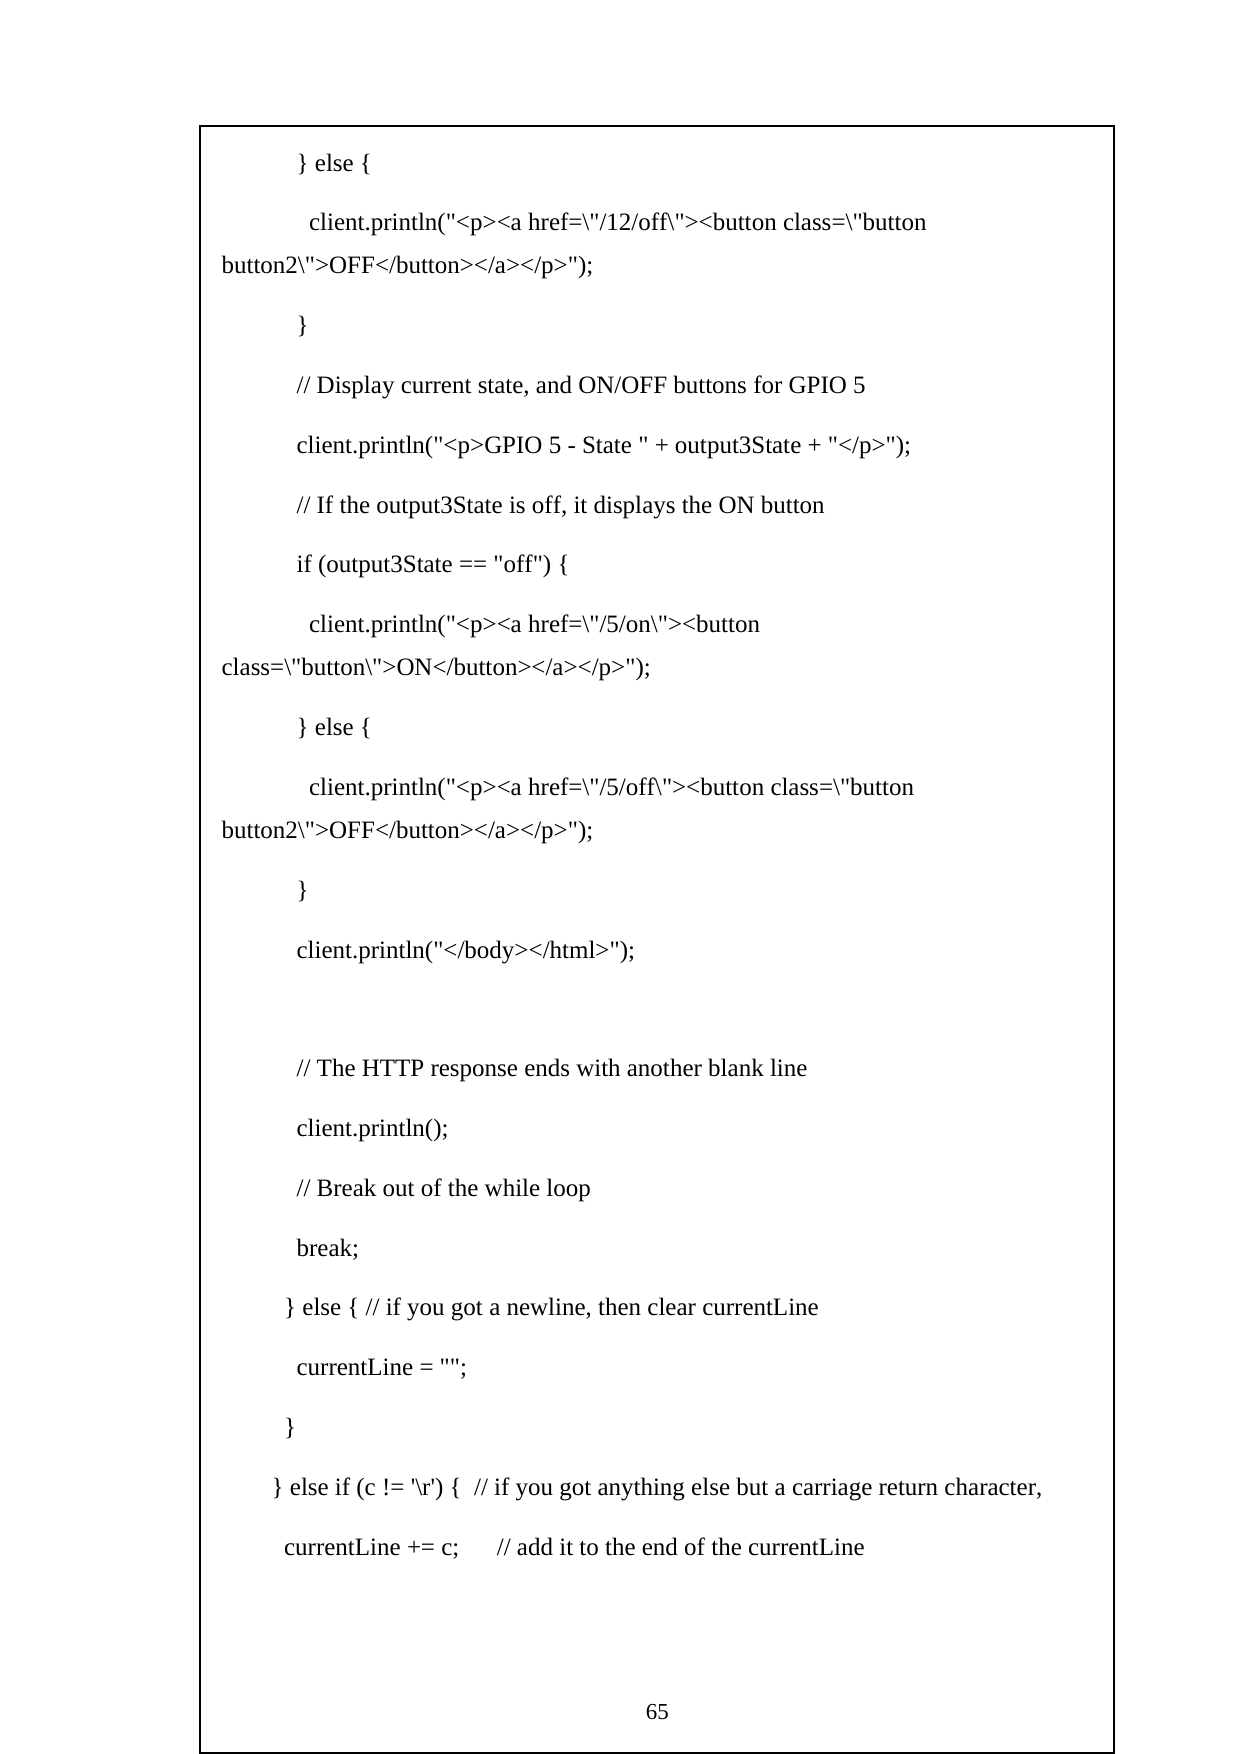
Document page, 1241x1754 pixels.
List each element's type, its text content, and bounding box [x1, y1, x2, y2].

text } else { // if you got a newline, then clear currentLine [221, 1292, 1092, 1321]
text // The HTTP response ends with another blank line [221, 1053, 1092, 1082]
text client.println(); [221, 1113, 1092, 1142]
text } else { [221, 148, 1092, 176]
text currentLine += c; // add it to the end of the currentLine [221, 1532, 1092, 1560]
text currentLine = ""; [221, 1352, 1092, 1381]
text client.println("<p>GPIO 5 - State " + output3State + "</p>"); [221, 430, 1092, 459]
text // Break out of the while loop [221, 1173, 1092, 1202]
text // Display current state, and ON/OFF buttons for GPIO 5 [221, 370, 1092, 399]
text } else { [221, 712, 1092, 741]
text client.println("</body></html>"); [221, 935, 1092, 963]
text client.println("<p><a href=\"/5/on\"><button class=\"button\">ON</button></a></p>"); [221, 609, 1092, 681]
text } [221, 310, 1092, 339]
text } [221, 1412, 1092, 1441]
text break; [221, 1233, 1092, 1261]
text // If the output3State is off, it displays the ON button [221, 490, 1092, 518]
text } else if (c != '\r') { // if you got anything else but a carriage return character, [221, 1472, 1092, 1501]
text client.println("<p><a href=\"/5/off\"><button class=\"button button2\">OFF</button></a></p>"); [221, 772, 1092, 844]
text client.println("<p><a href=\"/12/off\"><button class=\"button button2\">OFF</button></a></p>"); [221, 207, 1092, 279]
text if (output3State == "off") { [221, 549, 1092, 578]
text } [221, 875, 1092, 904]
